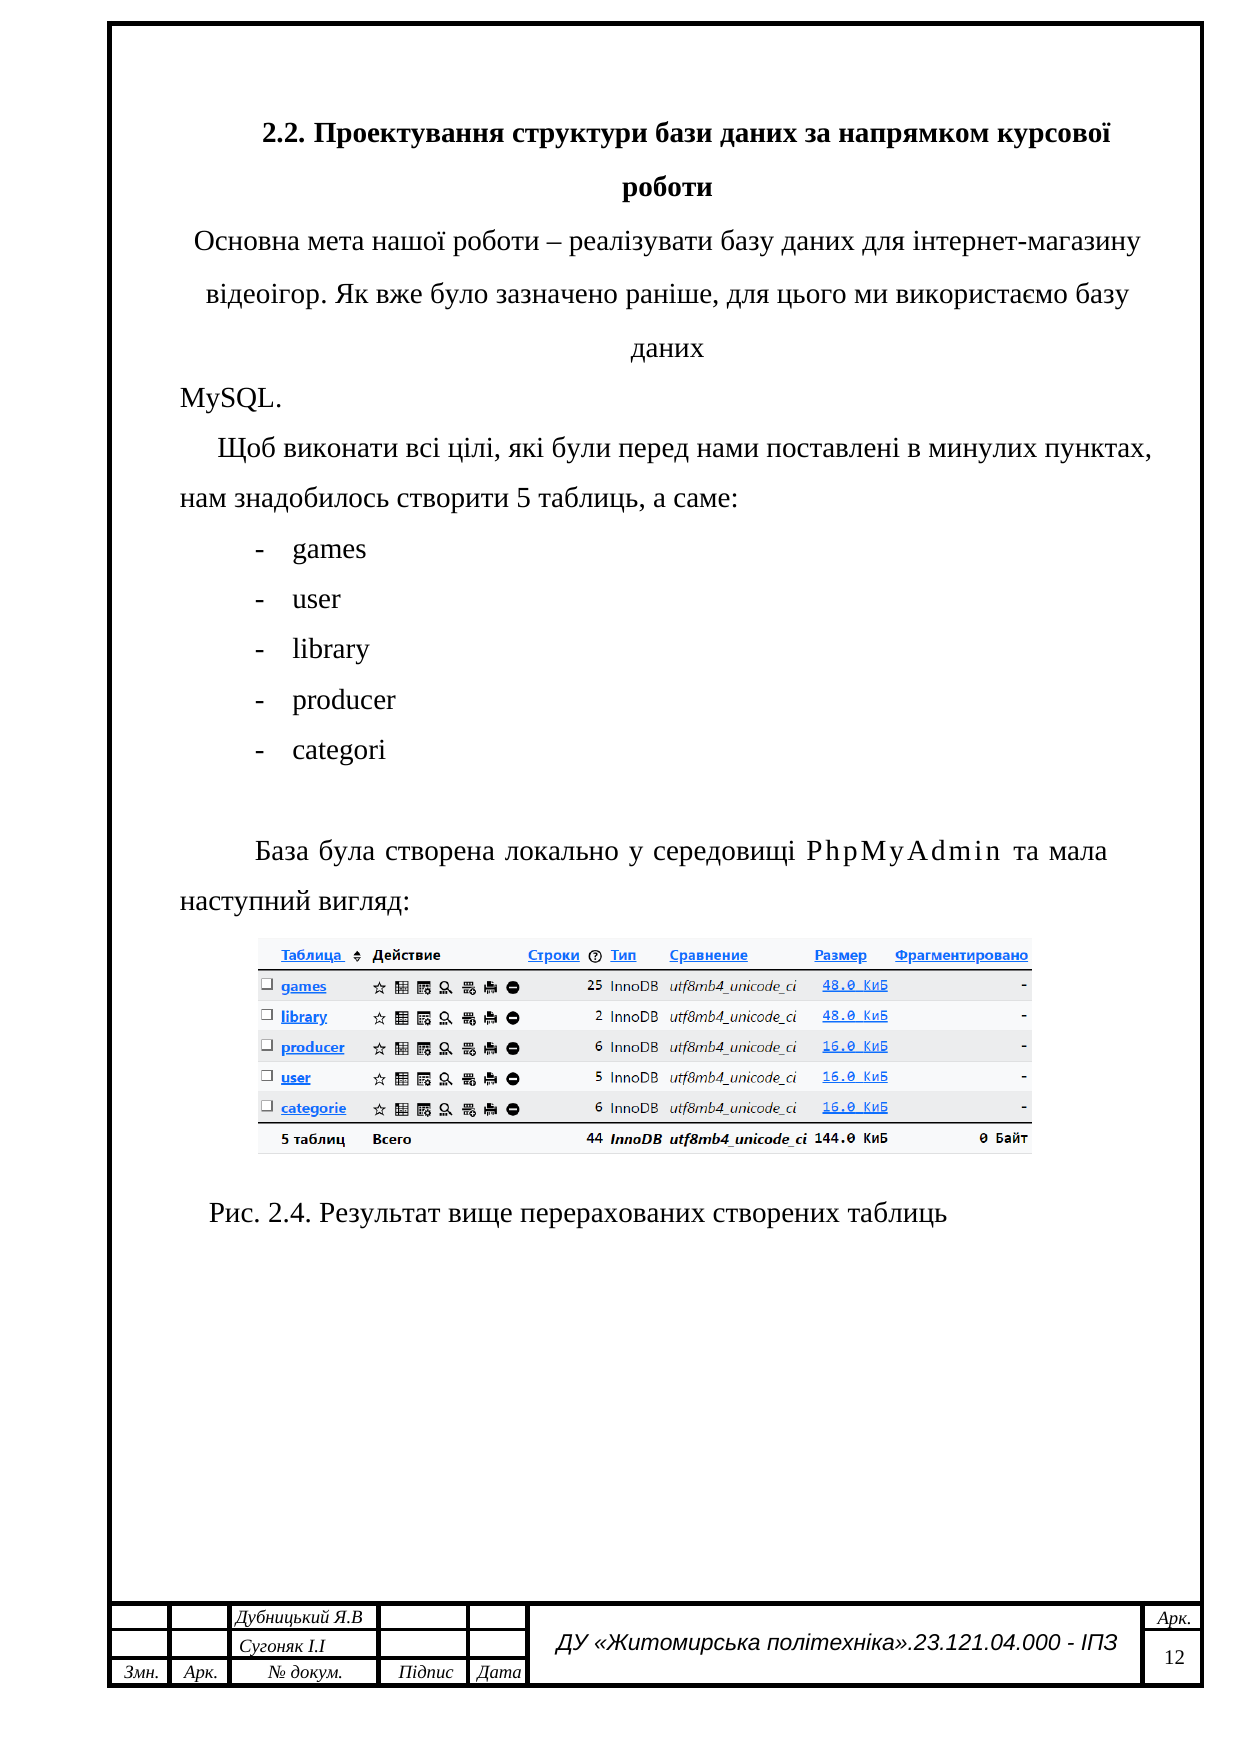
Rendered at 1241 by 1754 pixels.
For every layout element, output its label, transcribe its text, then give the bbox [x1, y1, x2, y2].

table_cell Арк. [1145, 1606, 1200, 1628]
table_cell Змн. [112, 1660, 167, 1683]
table_cell [172, 1631, 227, 1656]
table_cell Дубницький Я.В [232, 1606, 376, 1628]
table_cell [112, 1631, 167, 1656]
table_cell [470, 1606, 525, 1628]
table_cell [381, 1631, 466, 1656]
picture [256, 927, 1085, 1161]
table_cell 12 [1145, 1631, 1200, 1683]
table_header Проектування структури бази даних за напрямком курсової роботи Основна мета нашої роботи – реалізувати базу даних для інтернет-магазину відеоігор. Як вже було зазначено раніше, для цього ми використаємо базу даних MySQL. Щоб виконати всі цілі, які були перед нами поставлені в минулих пунктах, нам знадобилось створити 5 таблиць, а саме: games user library producer categori База була створена локально у середовищі PhpMyAdmin та мала наступний вигляд: Рис. 2.4. Результат вище перерахованих створених таблиць [112, 26, 1200, 1601]
table_cell [172, 1606, 227, 1628]
table_cell № докум. [232, 1660, 376, 1683]
table_cell Підпис [381, 1660, 466, 1683]
table_cell Арк. [172, 1660, 227, 1683]
table_cell [381, 1606, 466, 1628]
table_cell ДУ «Житомирська політехніка».23.121.04.000 - ІПЗ [530, 1606, 1140, 1683]
table_cell [112, 1606, 167, 1628]
table_cell Сугоняк І.І [232, 1631, 376, 1656]
table_cell [470, 1631, 525, 1656]
table_cell Дата [470, 1660, 525, 1683]
